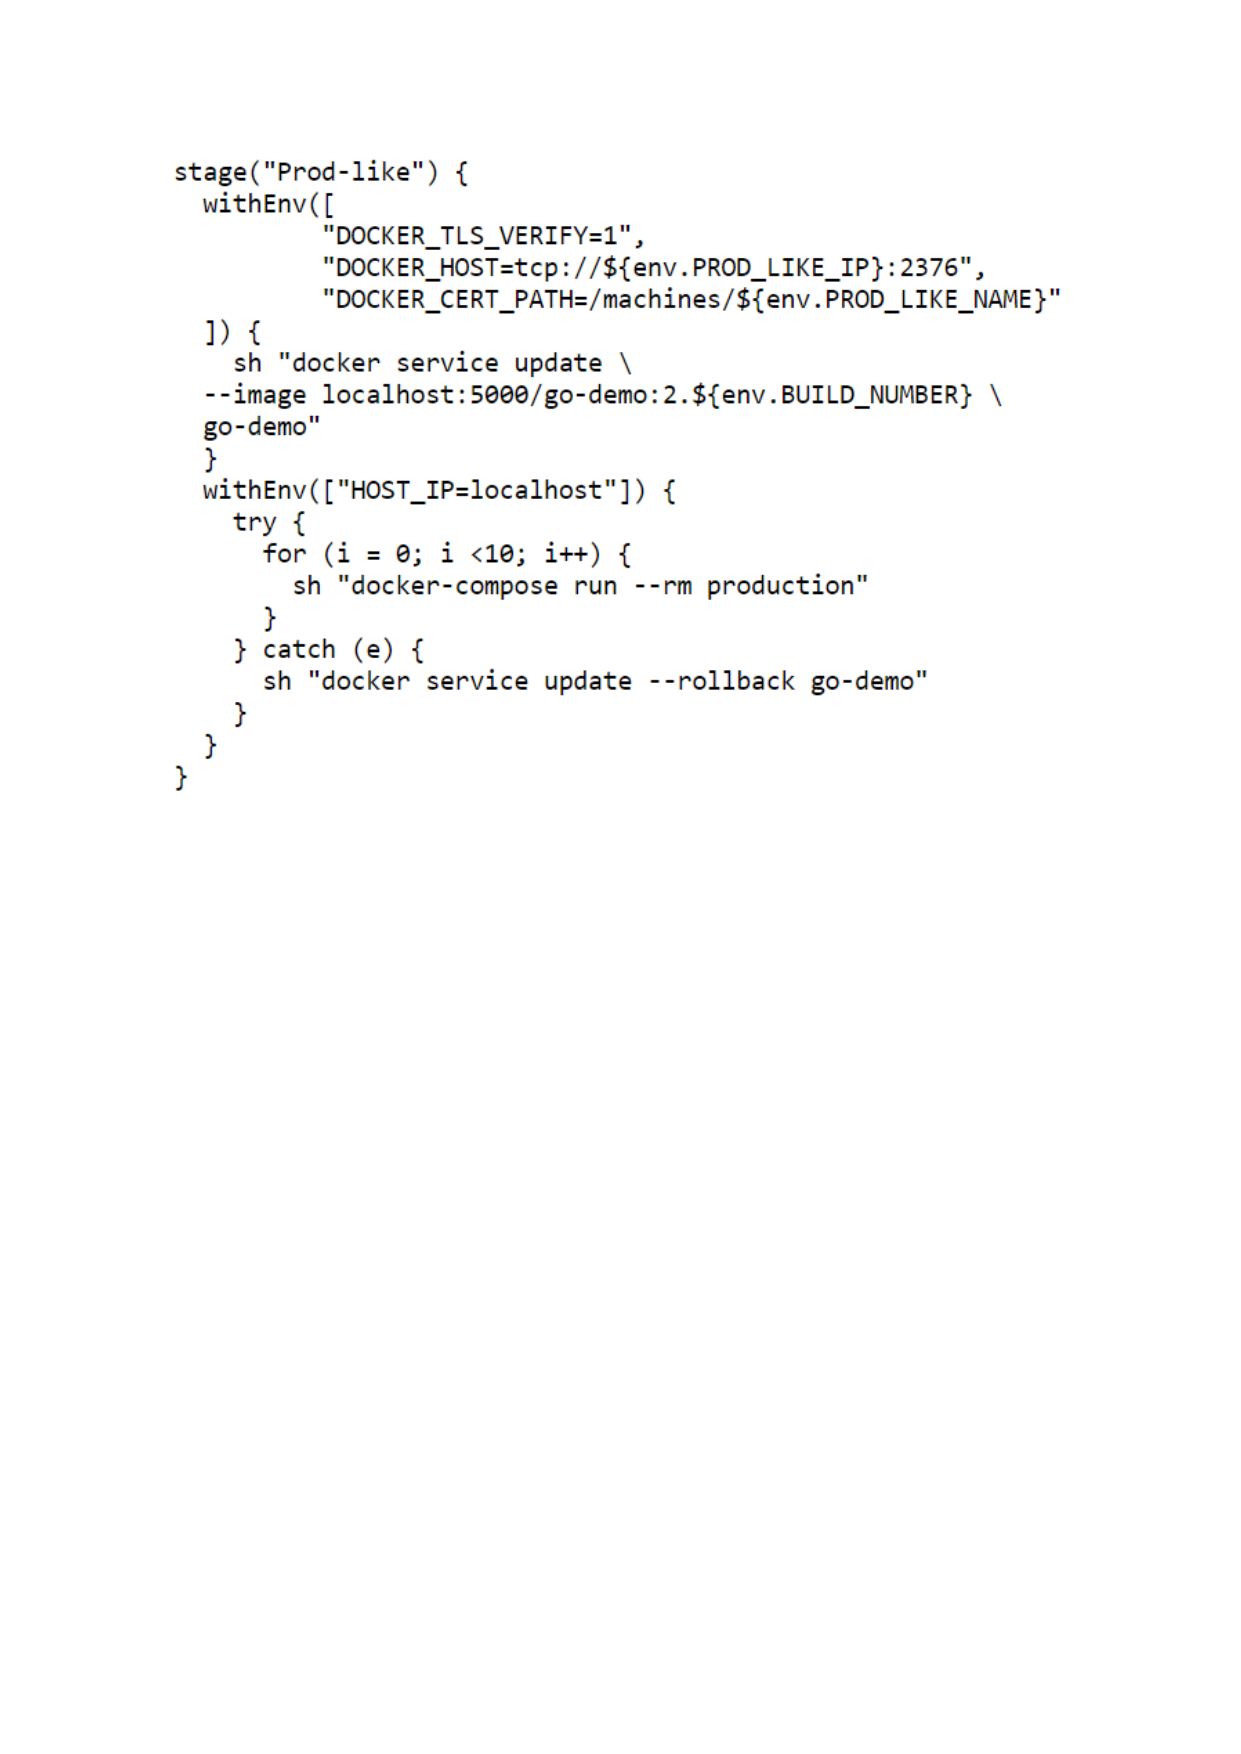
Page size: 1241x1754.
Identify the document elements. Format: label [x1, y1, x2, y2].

picture [150, 150, 1091, 813]
